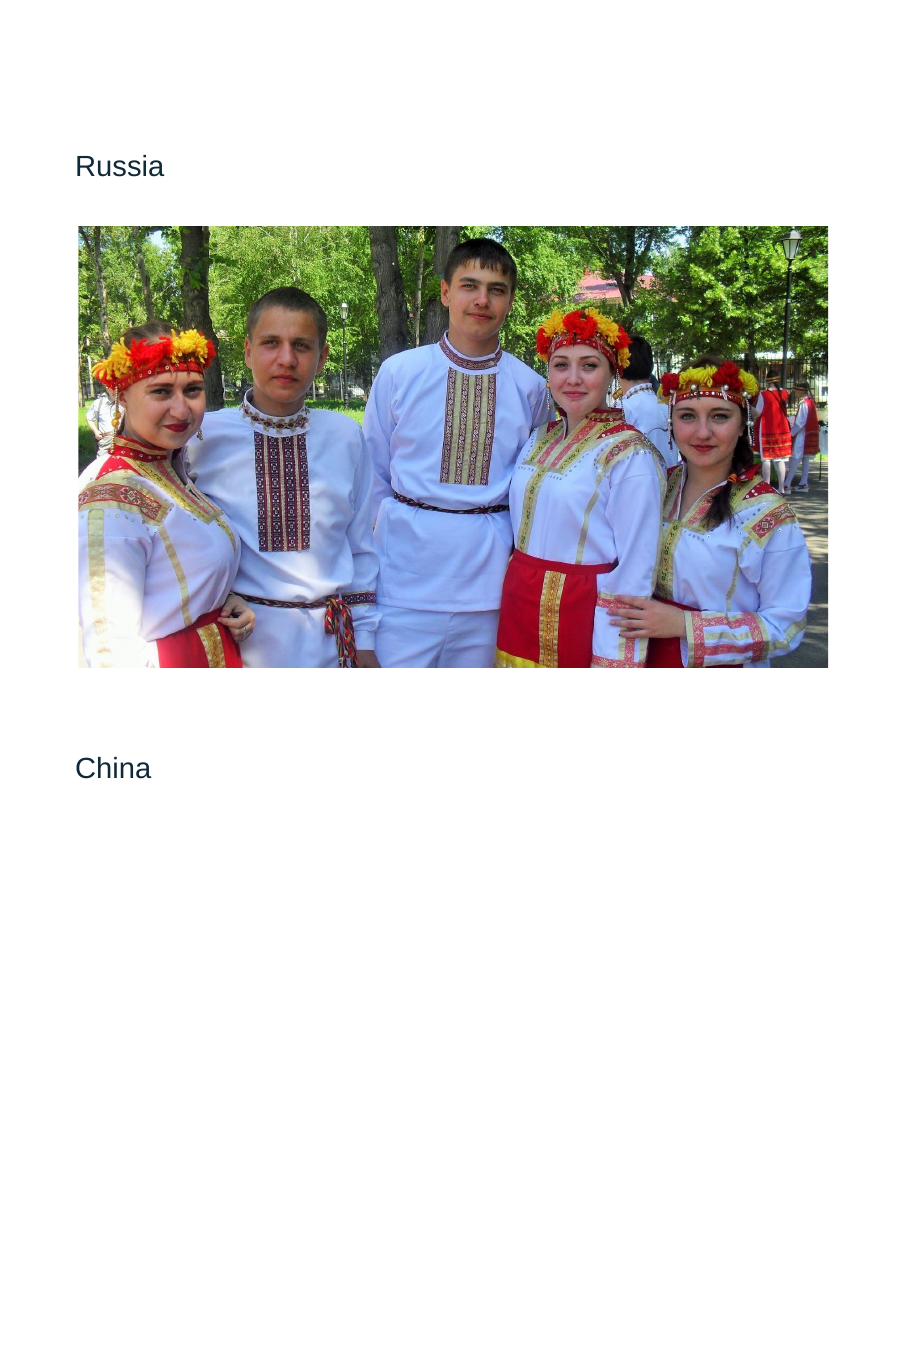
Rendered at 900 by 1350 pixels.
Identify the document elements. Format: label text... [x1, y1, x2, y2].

text Russia [75, 148, 825, 182]
picture [78, 226, 829, 668]
text China [75, 751, 825, 784]
